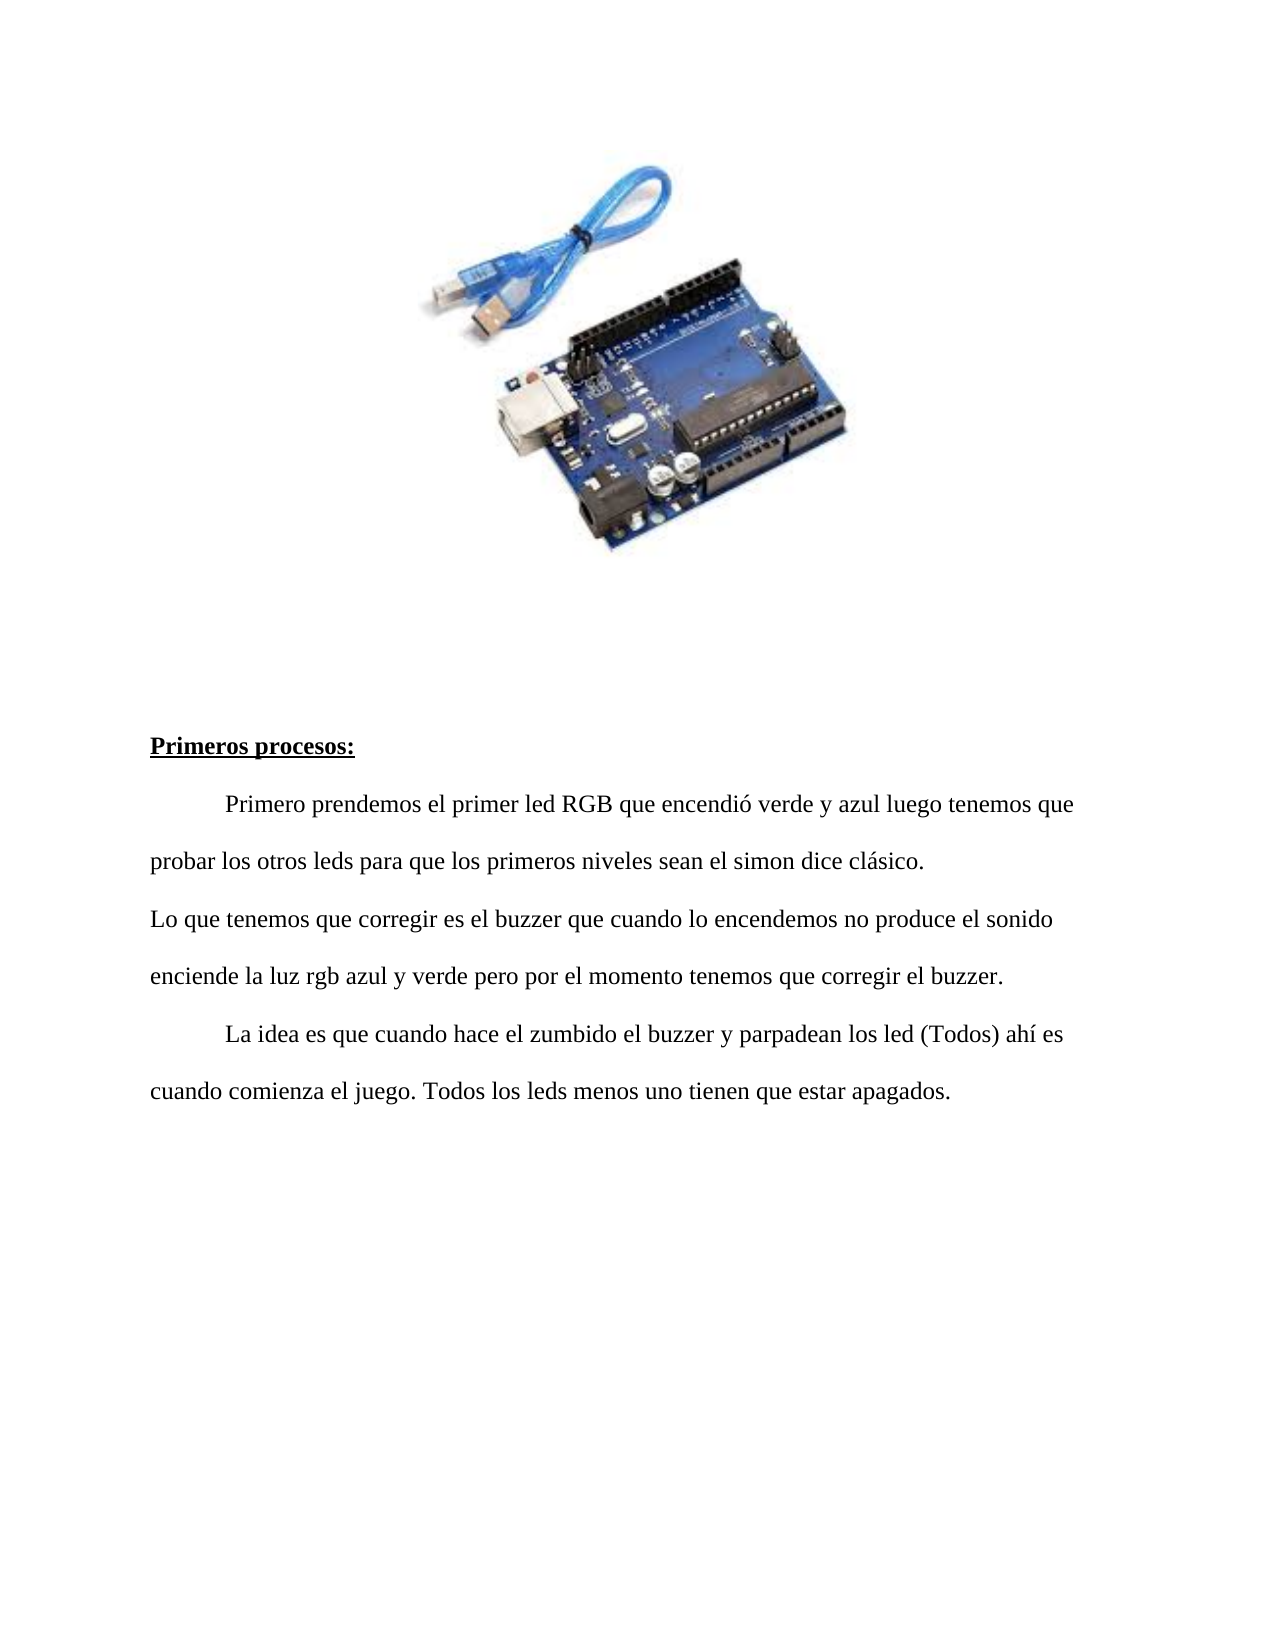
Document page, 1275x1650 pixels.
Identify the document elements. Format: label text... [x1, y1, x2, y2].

text Primeros procesos: [150, 731, 1125, 760]
text Lo que tenemos que corregir es el buzzer que cuando lo encendemos no produce el sonido enciende la luz rgb azul y verde pero por el momento tenemos que corregir el buzzer. [150, 904, 1125, 990]
text Primero prendemos el primer led RGB que encendió verde y azul luego tenemos que probar los otros leds para que los primeros niveles sean el simon dice clásico. [150, 789, 1125, 875]
text La idea es que cuando hace el zumbido el buzzer y parpadean los led (Todos) ahí es cuando comienza el juego. Todos los leds menos uno tienen que estar apagados. [150, 1019, 1125, 1105]
picture [417, 150, 858, 590]
